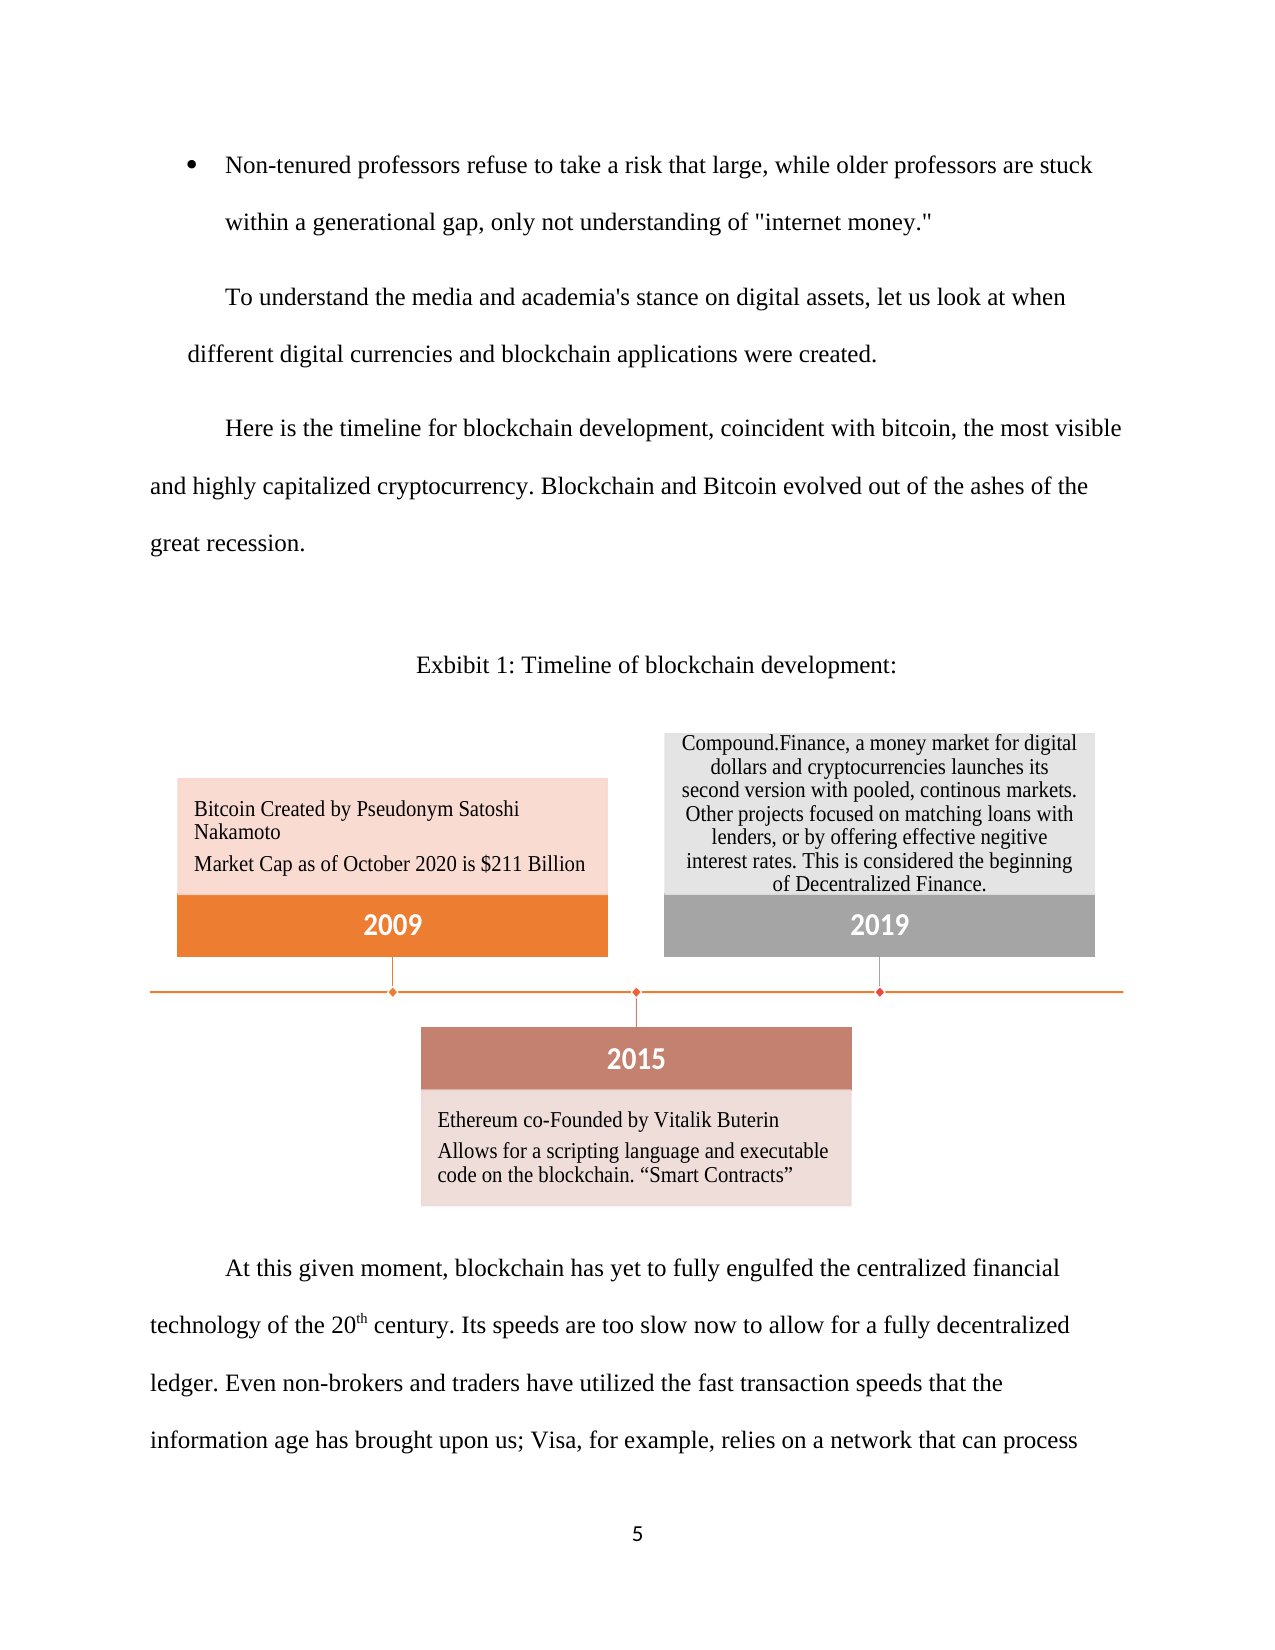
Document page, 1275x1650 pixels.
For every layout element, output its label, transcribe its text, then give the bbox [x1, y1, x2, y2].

list Non-tenured professors refuse to take a risk that large, while older professors are stuck within a generational gap, only not understanding of "internet money." [187, 150, 1125, 236]
text Exbibit 1: Timeline of blockchain development: [187, 650, 1125, 679]
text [150, 1253, 1125, 1454]
text Here is the timeline for blockchain development, coincident with bitcoin, the most visible and highly capitalized cryptocurrency. Blockchain and Bitcoin evolved out of the ashes of the great recession. [150, 413, 1125, 557]
text To understand the media and academia's stance on digital assets, let us look at when different digital currencies and blockchain applications were created. [187, 282, 1125, 368]
